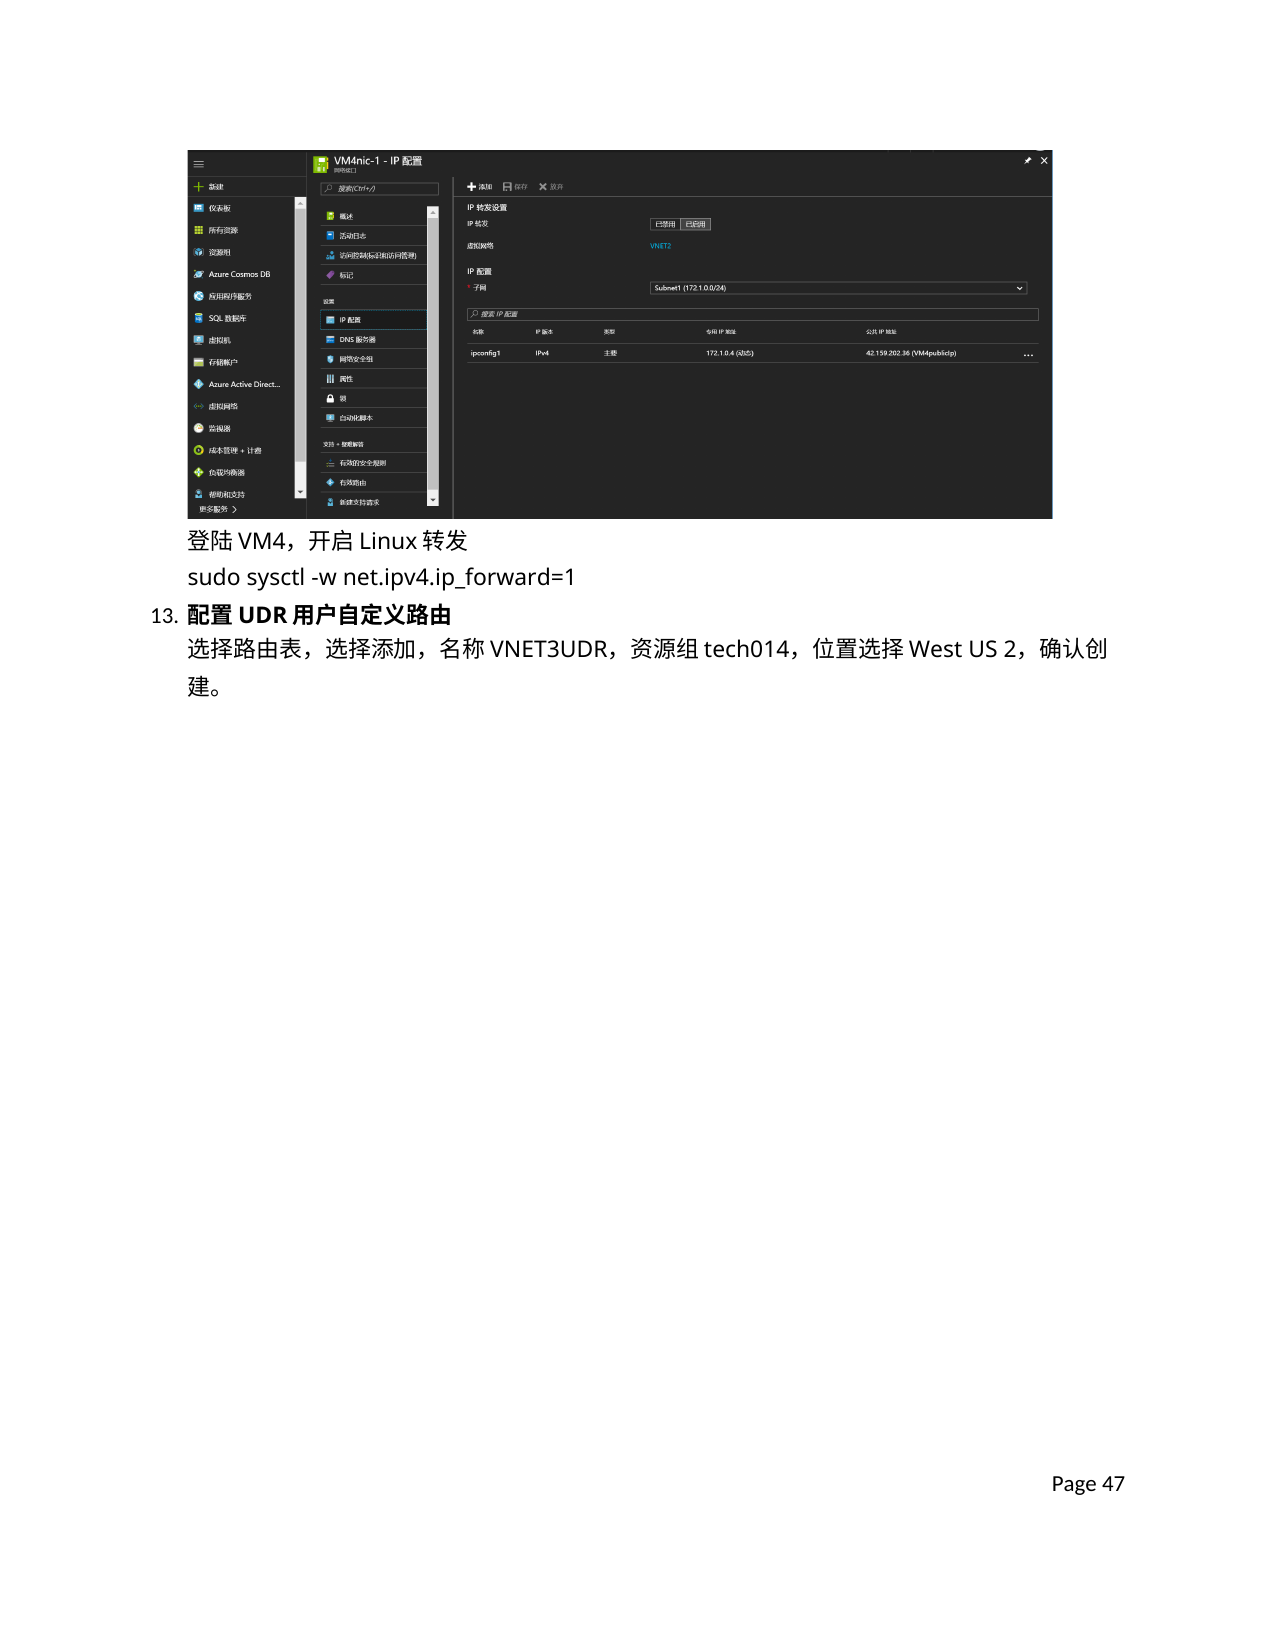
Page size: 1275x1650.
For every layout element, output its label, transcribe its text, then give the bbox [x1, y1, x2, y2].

list 选择路由表，选择添加，名称VNET3UDR，资源组tech014，位置选择West US 2，确认创建。 [187, 630, 1125, 702]
picture [187, 150, 1053, 519]
list sudo sysctl -w net.ipv4.ip_forward=1 [187, 561, 1125, 592]
list 登陆VM4，开启Linux转发 [187, 523, 1125, 556]
list 配置UDR用户自定义路由 [150, 597, 1125, 630]
